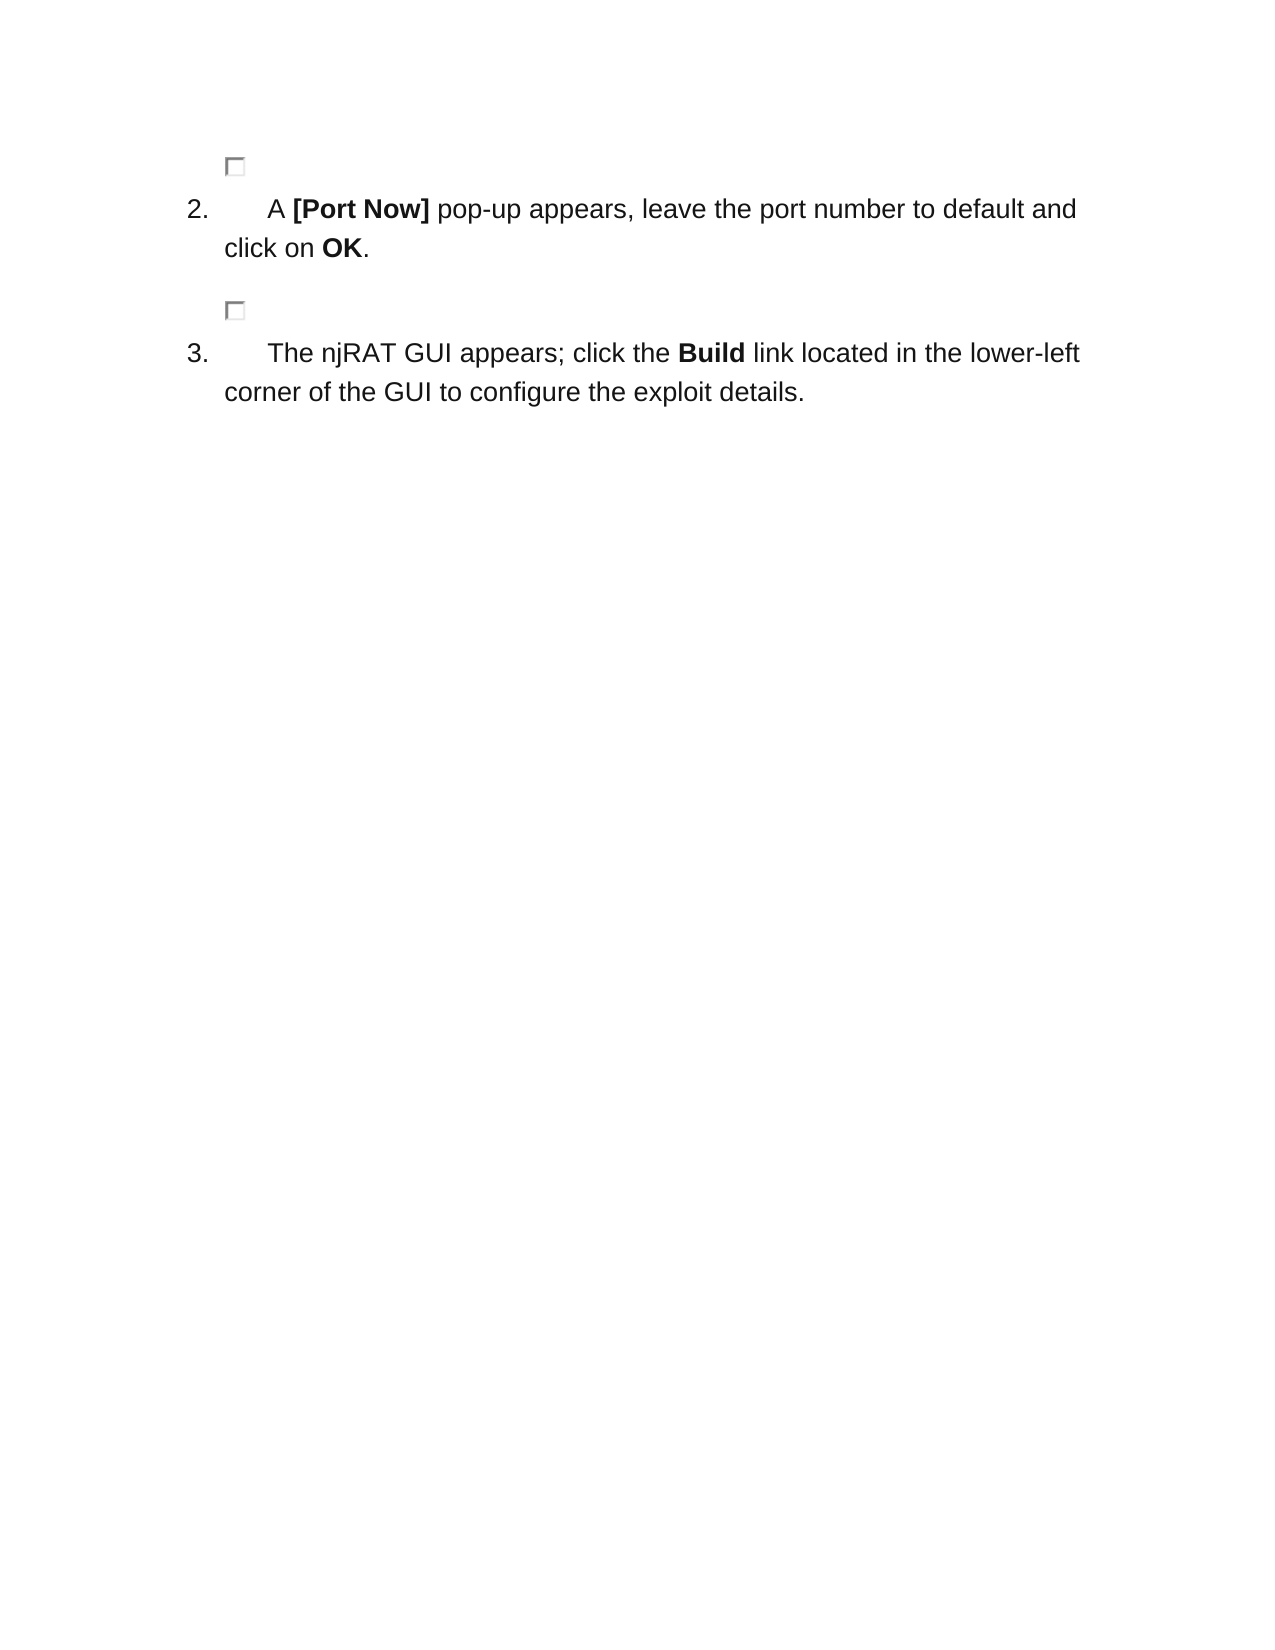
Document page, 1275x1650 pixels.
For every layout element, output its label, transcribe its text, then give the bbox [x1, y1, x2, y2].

list The njRAT GUI appears; click the Build link located in the lower-left corner of the GUI to configure the exploit details. [187, 294, 1094, 407]
list A [Port Now] pop-up appears, leave the port number to default and click on OK. [187, 150, 1094, 263]
